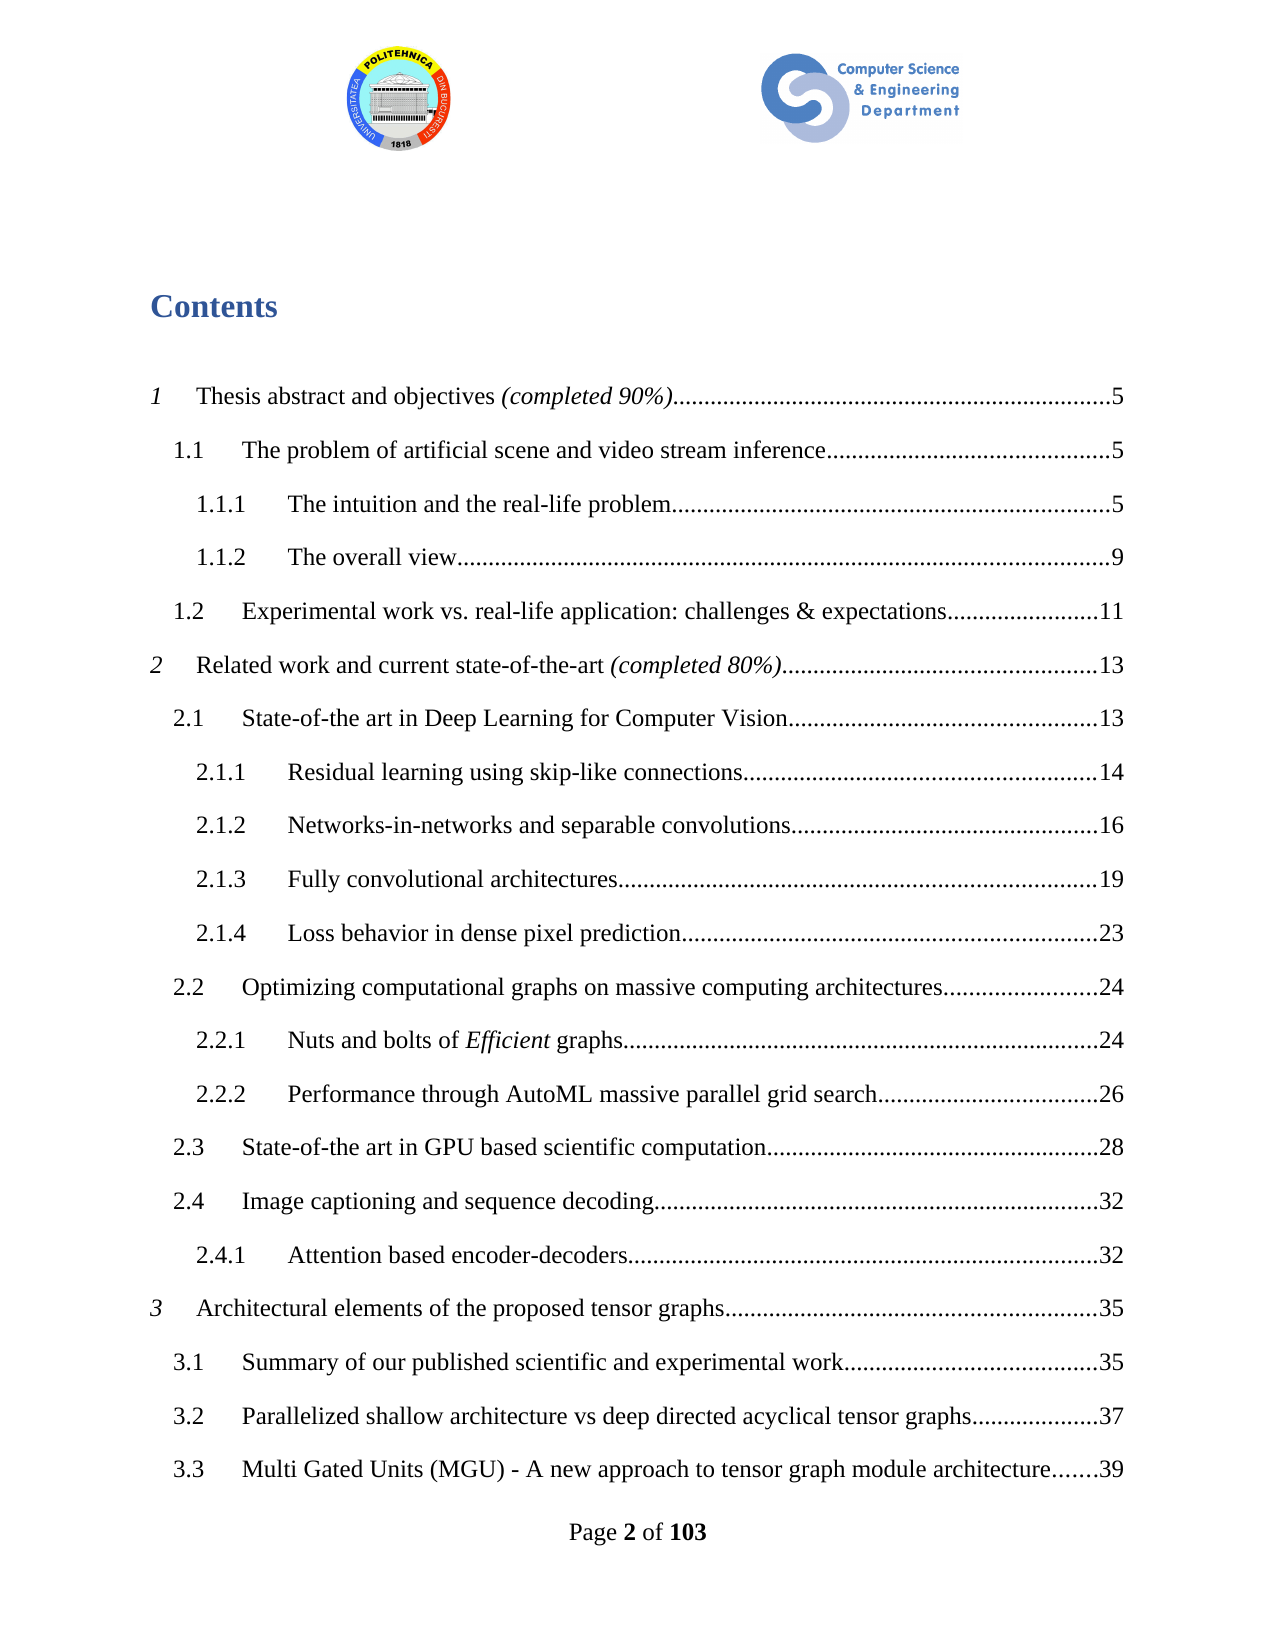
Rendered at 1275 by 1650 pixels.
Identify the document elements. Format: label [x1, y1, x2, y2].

picture [760, 53, 963, 144]
picture [346, 46, 451, 151]
